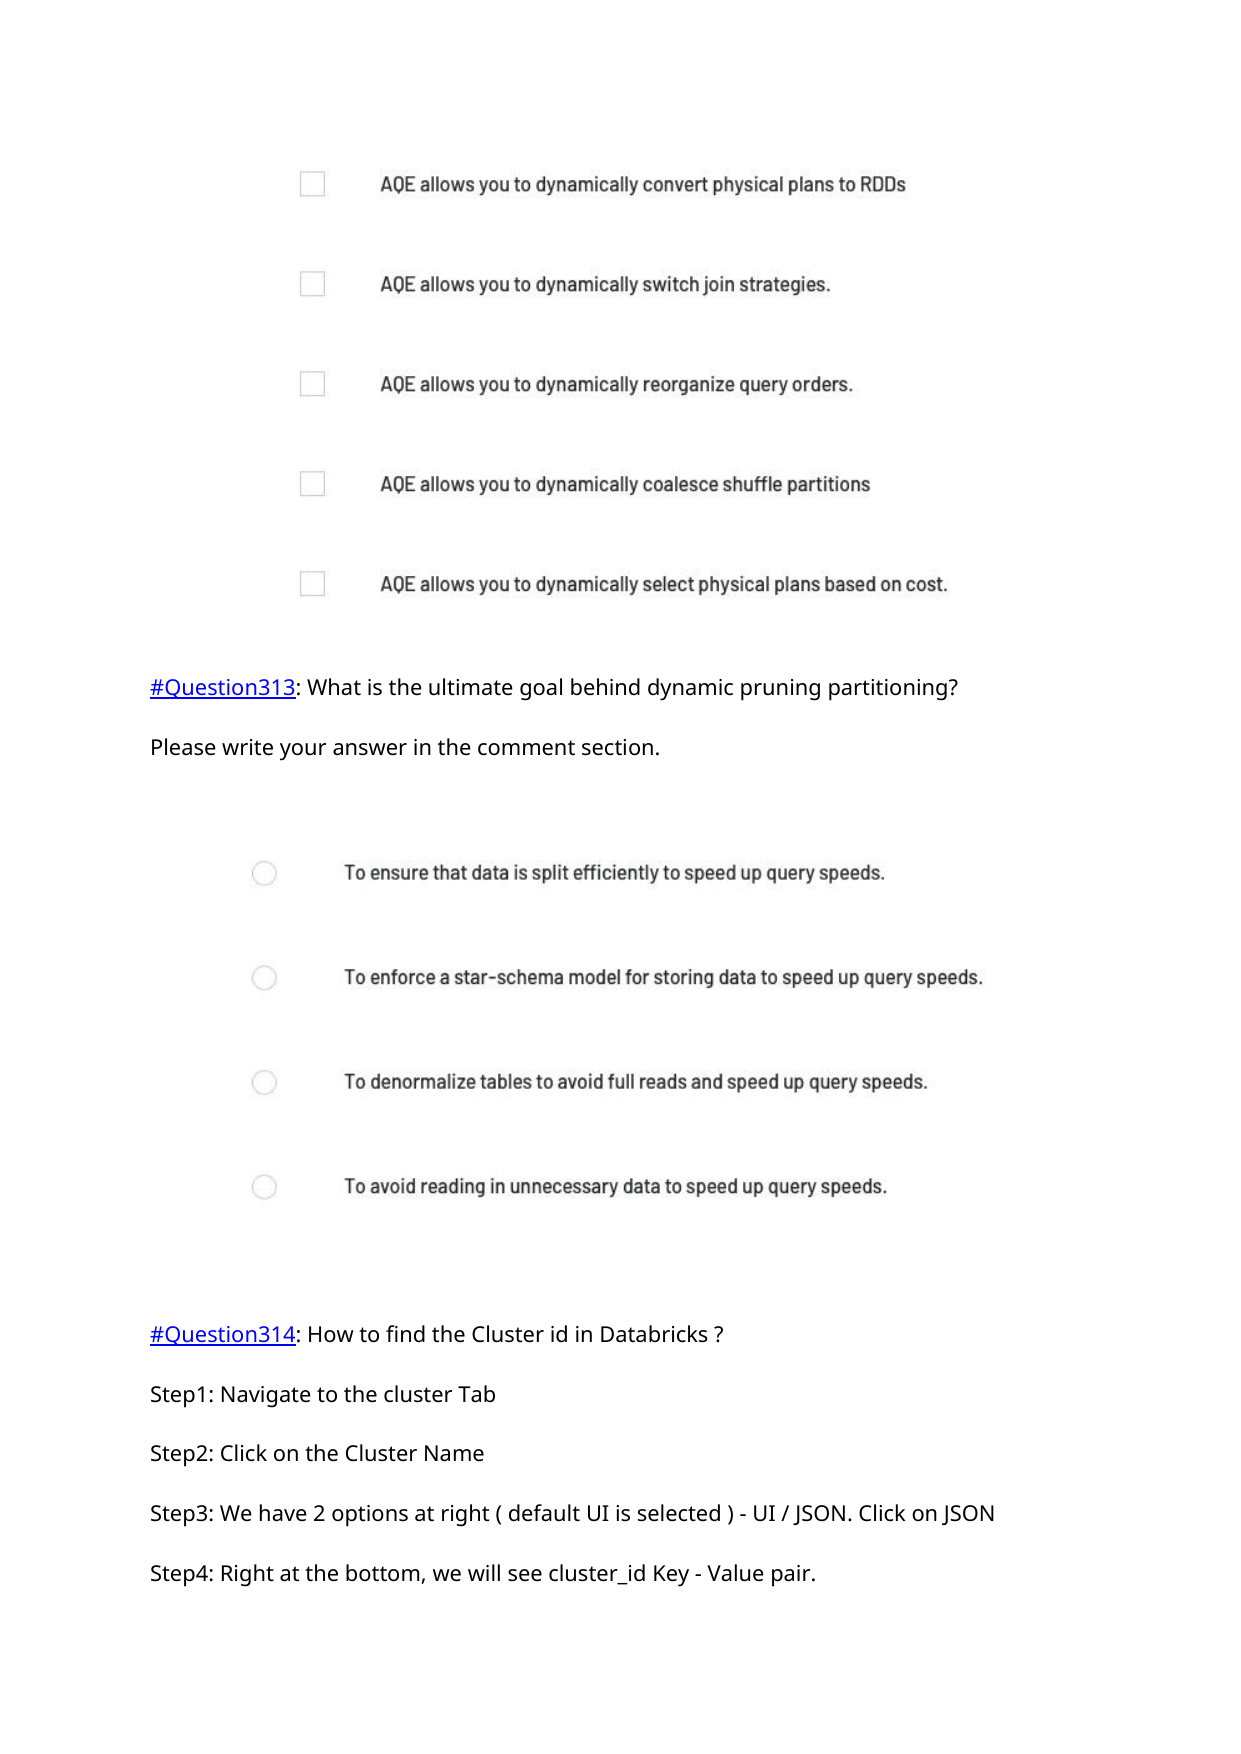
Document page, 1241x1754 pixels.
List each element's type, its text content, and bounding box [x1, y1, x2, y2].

picture [150, 150, 1088, 625]
text #Question313: What is the ultimate goal behind dynamic pruning partitioning? Please write your answer in the comment section. [150, 672, 1090, 821]
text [150, 1319, 1090, 1587]
picture [150, 820, 1088, 1273]
